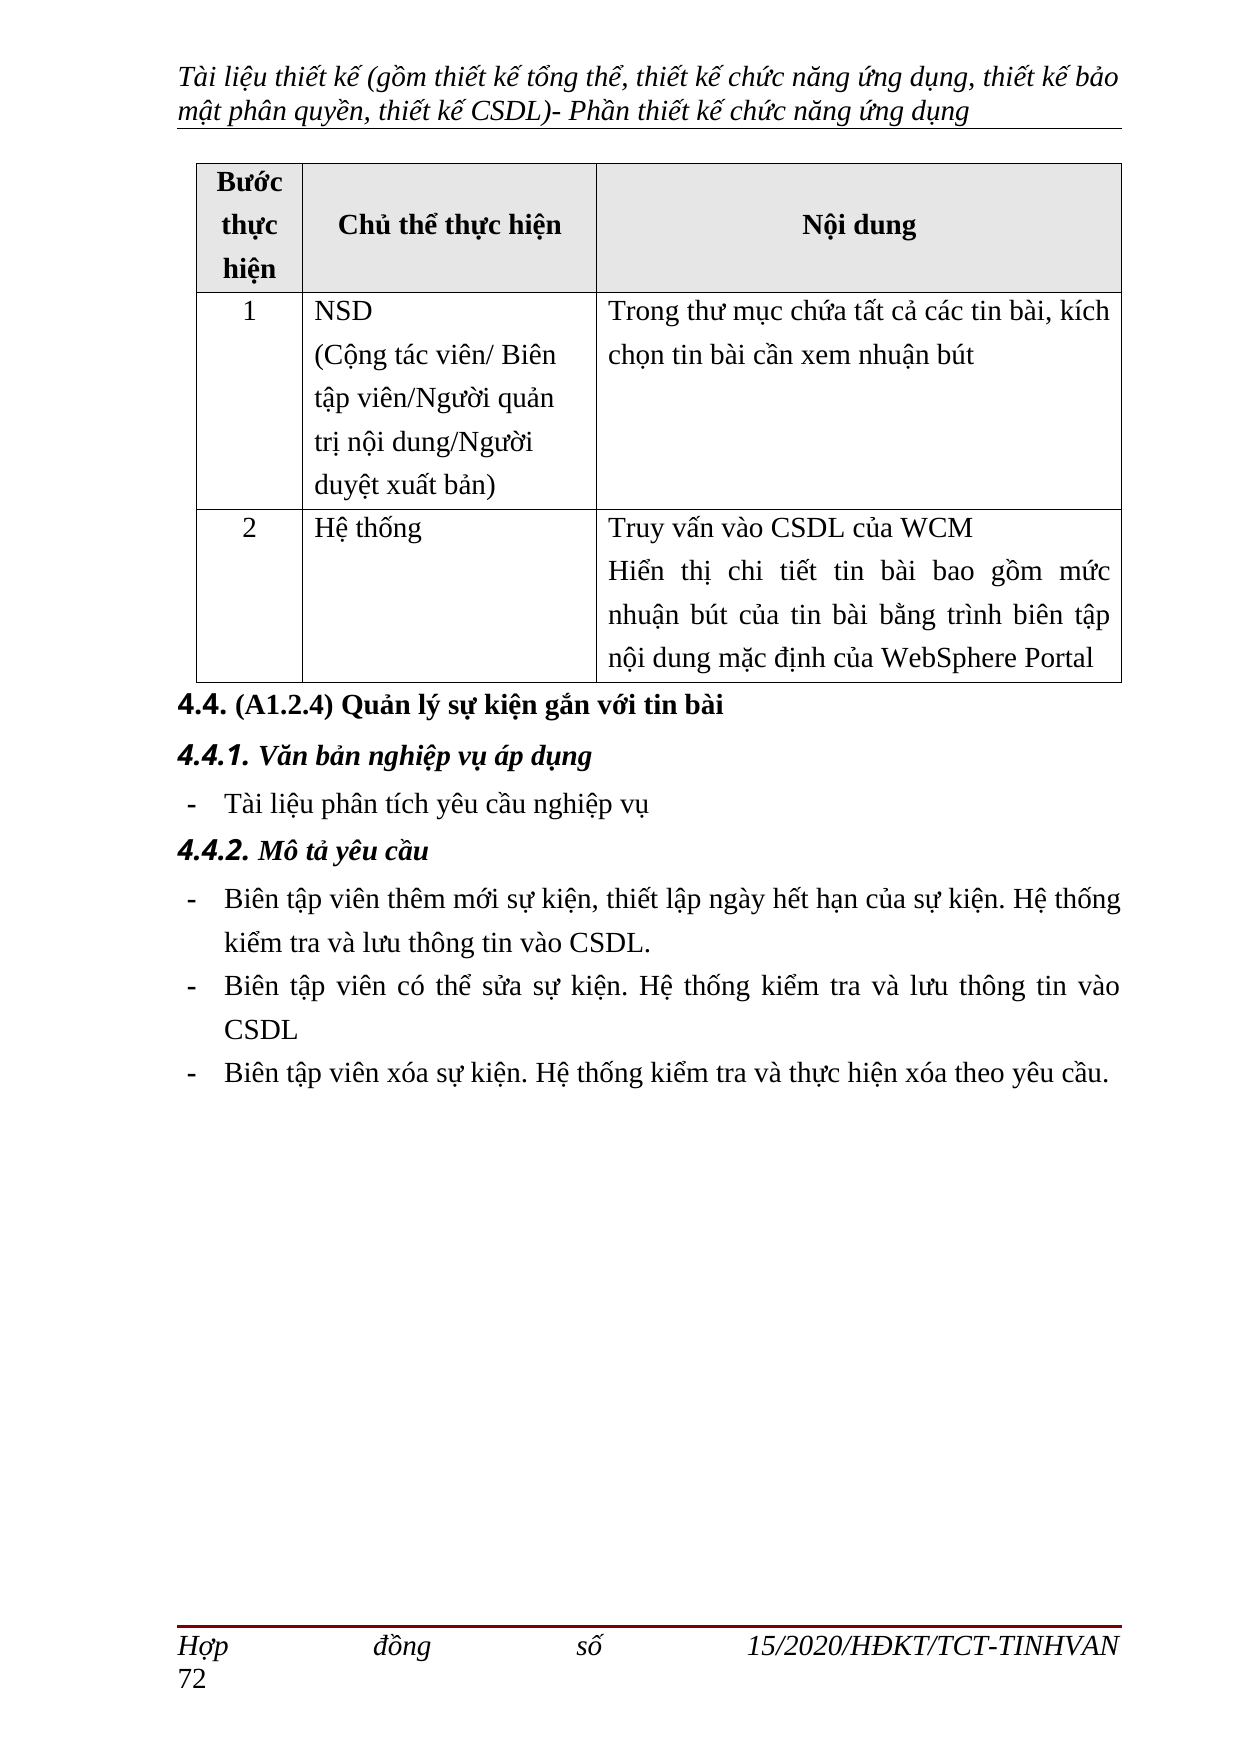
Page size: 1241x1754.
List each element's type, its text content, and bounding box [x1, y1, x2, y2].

table_header Nội dung [597, 164, 1121, 292]
subtitle (A1.2.4) Quản lý sự kiện gắn với tin bài [177, 683, 1122, 723]
text Biên tập viên có thể sửa sự kiện. Hệ thống kiểm tra và lưu thông tin vào CSDL [187, 968, 1122, 1045]
text Tài liệu phân tích yêu cầu nghiệp vụ [187, 786, 1122, 819]
table_header Bước thực hiện [197, 164, 302, 292]
table_cell 2 [197, 510, 302, 682]
subtitle Văn bản nghiệp vụ áp dụng [177, 734, 1122, 774]
table_cell Hệ thống [303, 510, 596, 682]
table_cell NSD (Cộng tác viên/ Biên tập viên/Người quản trị nội dung/Người duyệt xuất bản) [303, 293, 596, 509]
table_cell 1 [197, 293, 302, 509]
table_cell Truy vấn vào CSDL của WCM Hiển thị chi tiết tin bài bao gồm mức nhuận bút của tin bài bằng trình biên tập nội dung mặc định của WebSphere Portal [597, 510, 1121, 682]
table_cell Trong thư mục chứa tất cả các tin bài, kích chọn tin bài cần xem nhuận bút [597, 293, 1121, 509]
table_header Chủ thể thực hiện [303, 164, 596, 292]
text Biên tập viên xóa sự kiện. Hệ thống kiểm tra và thực hiện xóa theo yêu cầu. [187, 1055, 1122, 1089]
text Biên tập viên thêm mới sự kiện, thiết lập ngày hết hạn của sự kiện. Hệ thống kiểm tra và lưu thông tin vào CSDL. [187, 881, 1122, 958]
subtitle Mô tả yêu cầu [177, 829, 1122, 869]
